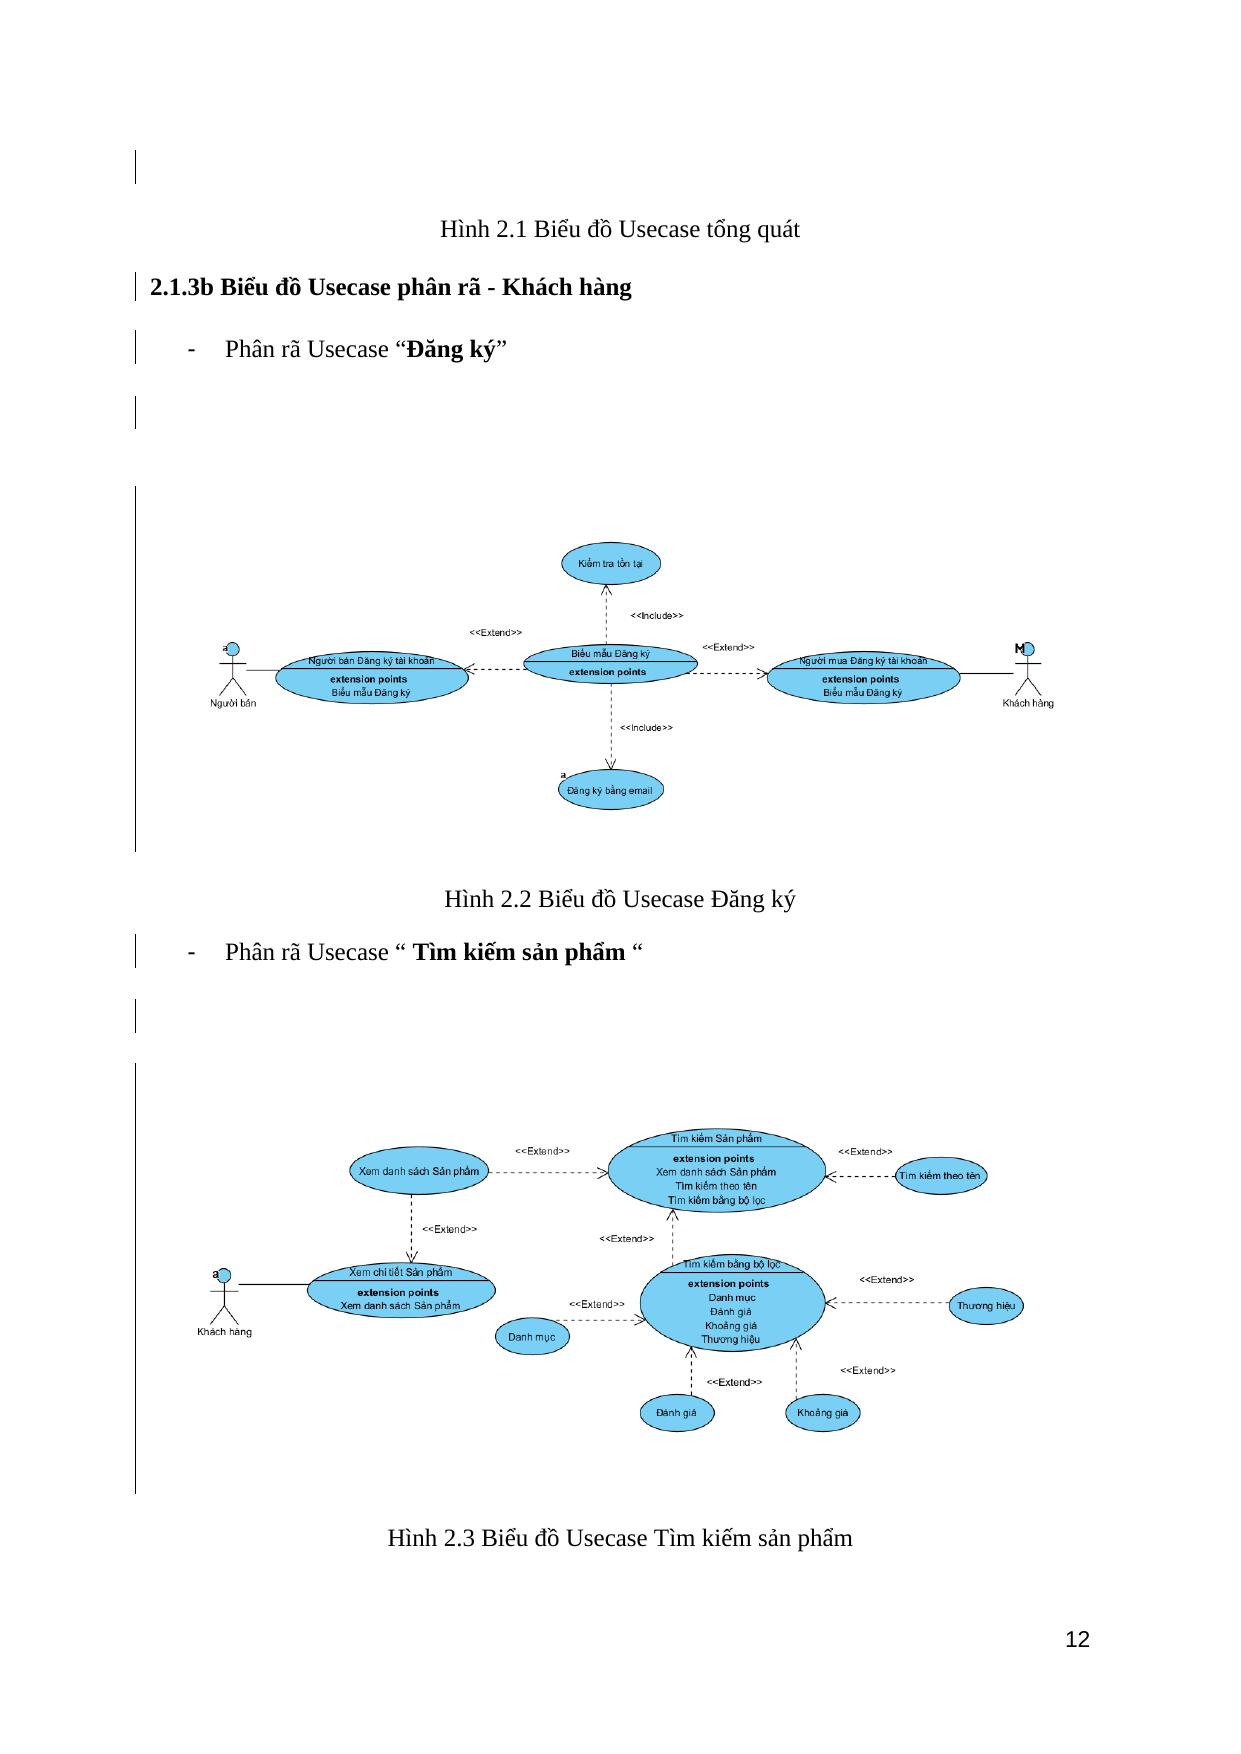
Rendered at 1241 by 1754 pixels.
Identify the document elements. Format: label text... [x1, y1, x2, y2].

text Hình 2.3 Biểu đồ Usecase Tìm kiếm sản phẩm [150, 1523, 1090, 1551]
picture [150, 494, 1091, 852]
text Hình 2.1 Biểu đồ Usecase tổng quát [150, 214, 1090, 243]
subtitle 2.1.3b Biểu đồ Usecase phân rã - Khách hàng [150, 272, 1090, 301]
list Phân rã Usecase “Đăng ký” [187, 330, 1090, 364]
list Phân rã Usecase “ Tìm kiếm sản phẩm “ [187, 934, 1090, 968]
picture [150, 1097, 1091, 1494]
text Hình 2.2 Biểu đồ Usecase Đăng ký [150, 884, 1090, 913]
